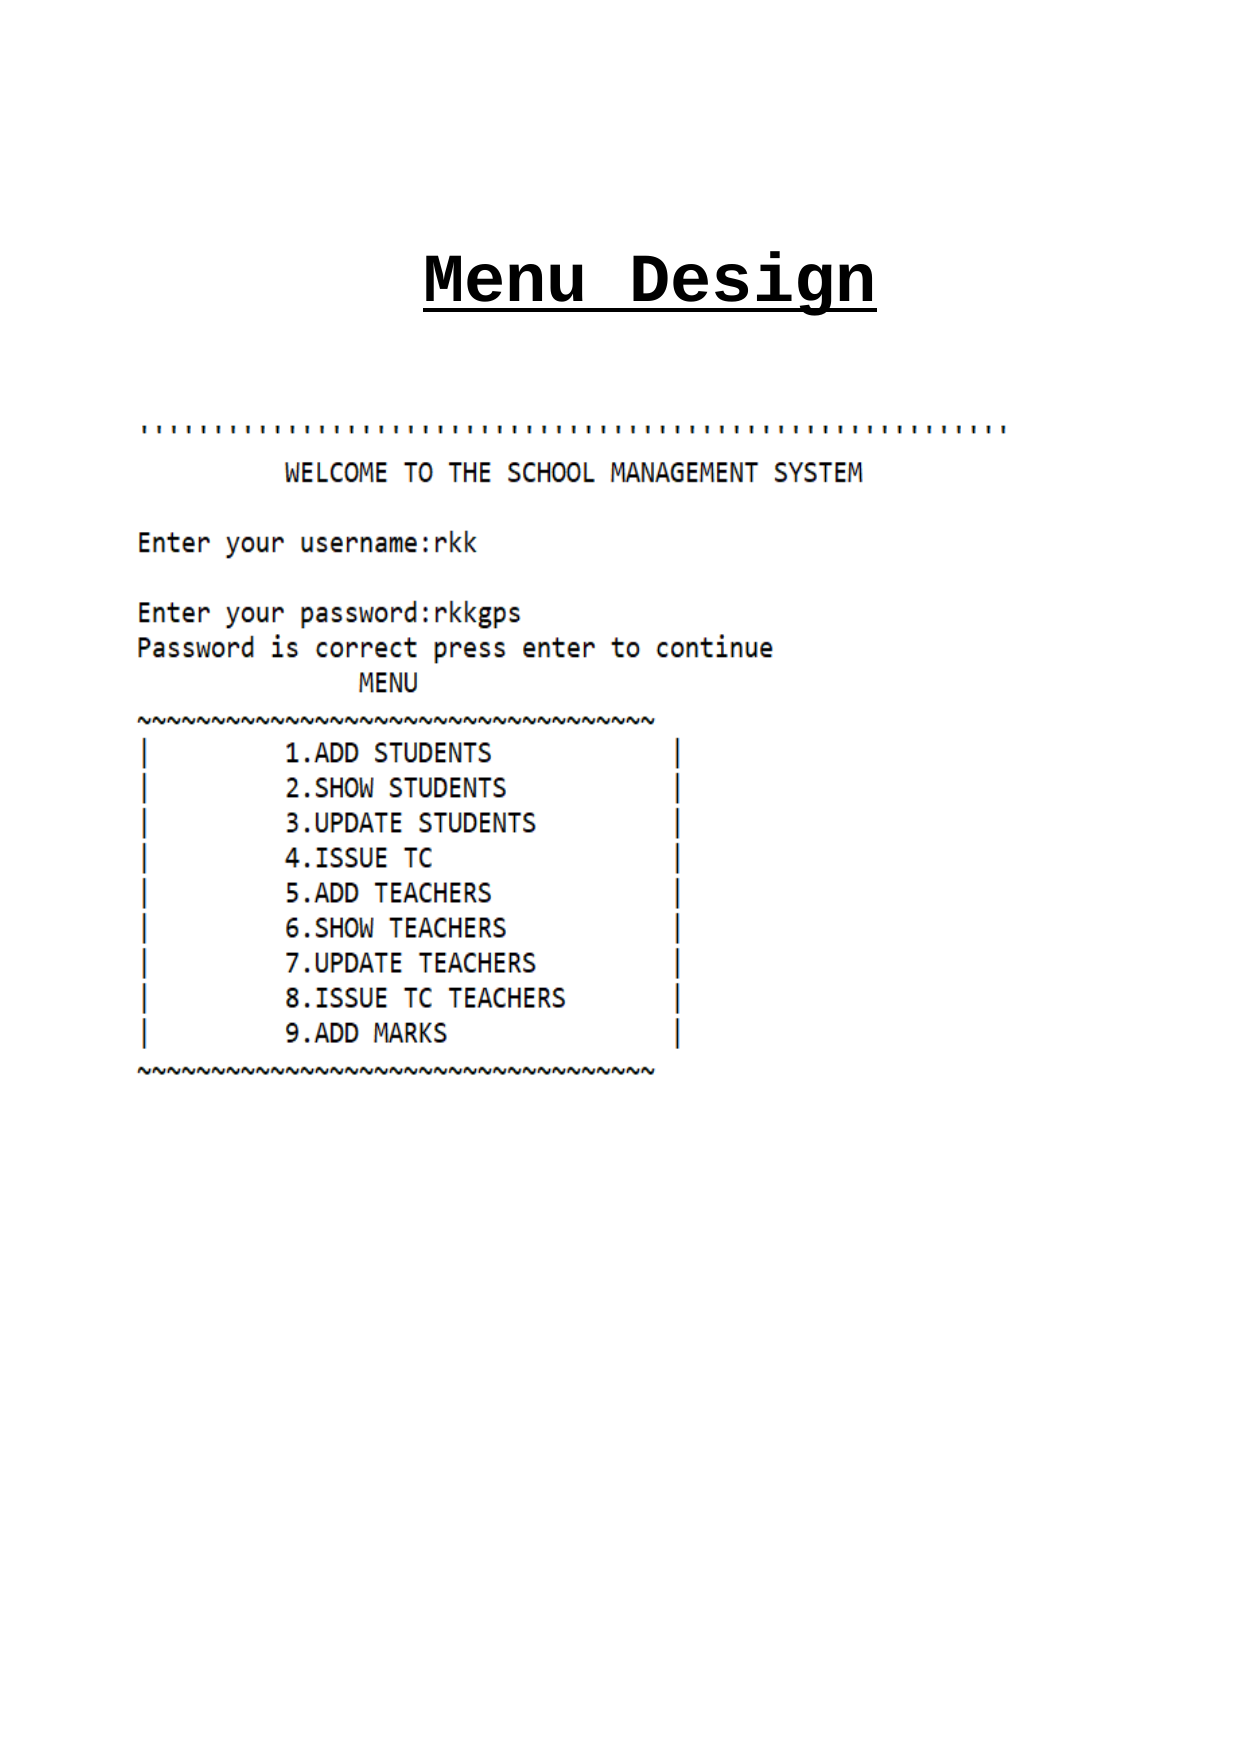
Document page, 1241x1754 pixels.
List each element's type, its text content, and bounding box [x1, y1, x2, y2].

text Menu Design [118, 244, 1181, 322]
picture [133, 365, 1063, 1108]
